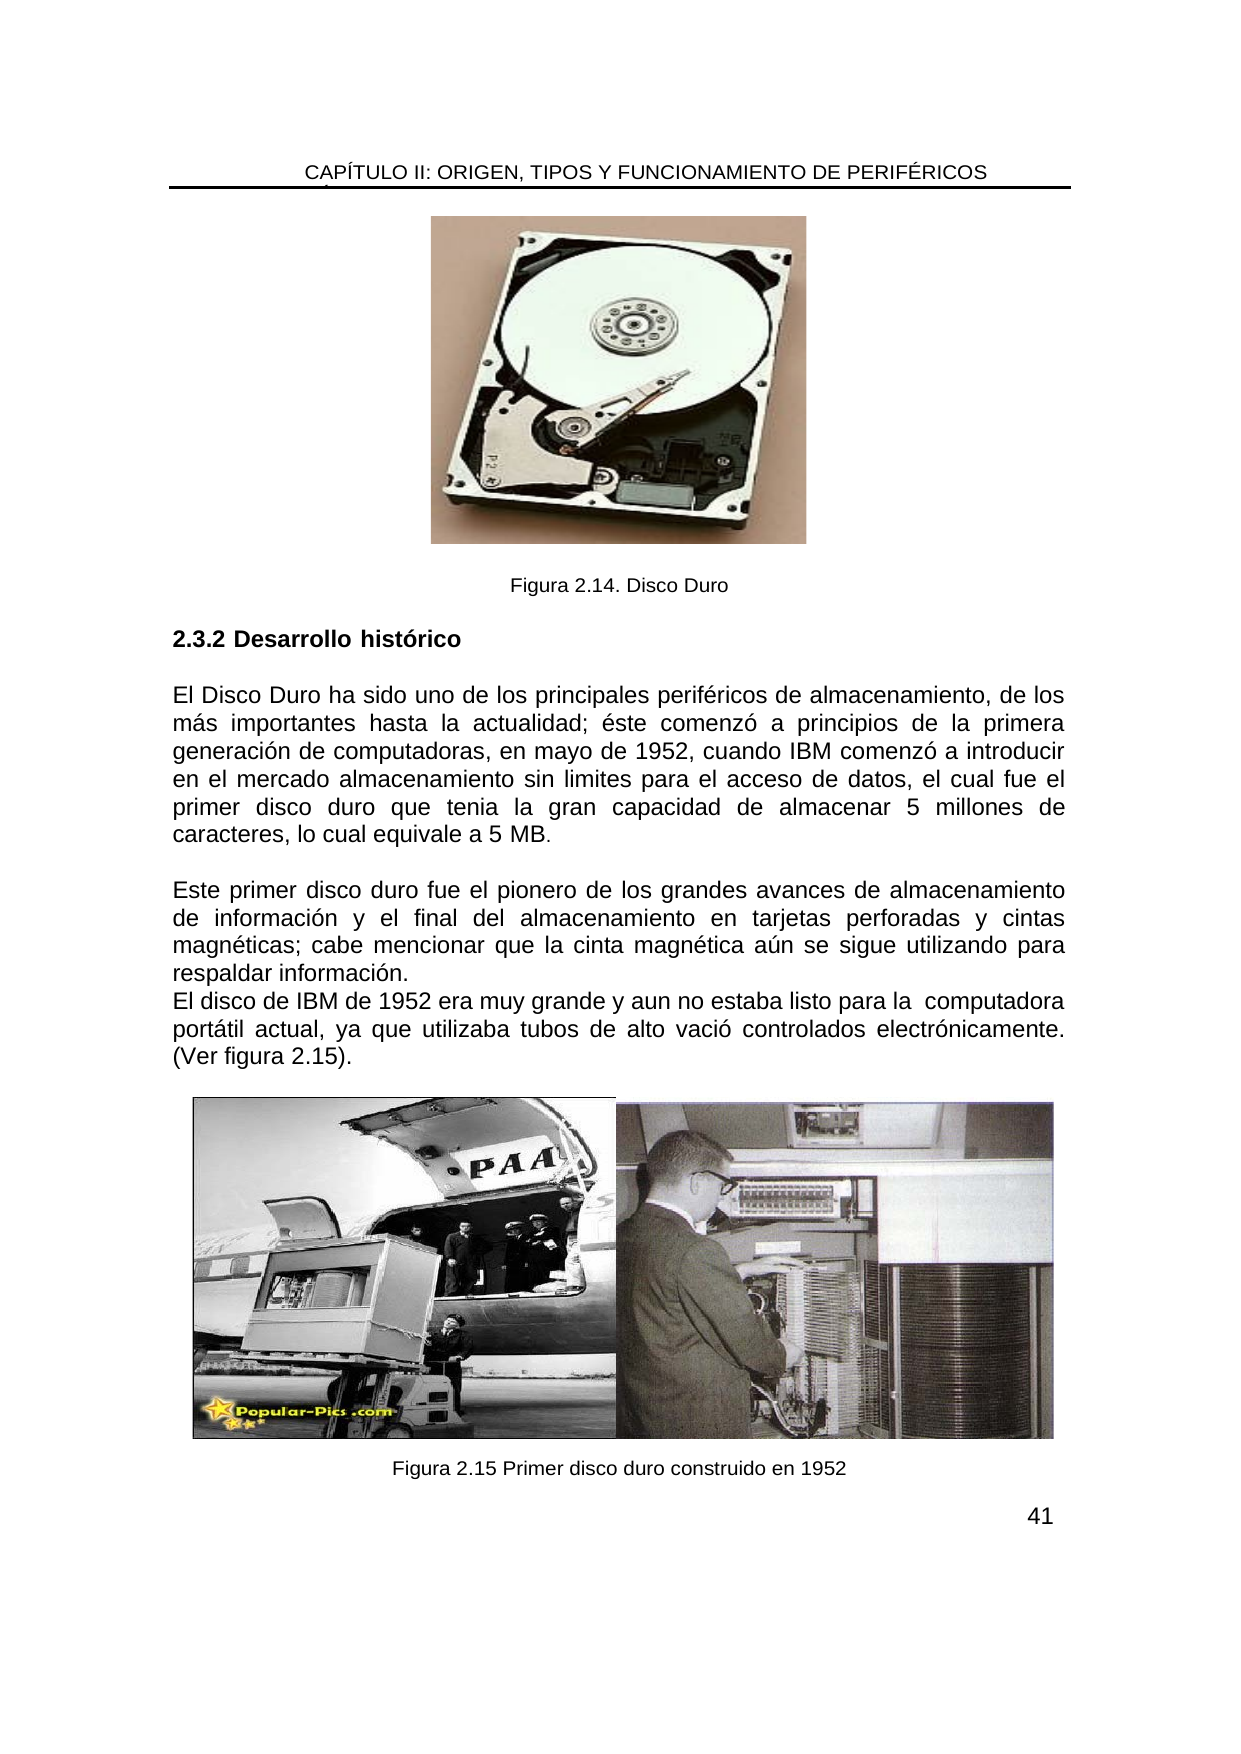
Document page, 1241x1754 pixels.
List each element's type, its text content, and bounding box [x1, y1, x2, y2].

text Este primer disco duro fue el pionero de los grandes avances de almacenamiento de información y el final del almacenamiento en tarjetas perforadas y cintas magnéticas; cabe mencionar que la cinta magnética aún se sigue utilizando para respaldar información. [172, 876, 1066, 986]
text El Disco Duro ha sido uno de los principales periféricos de almacenamiento, de los más importantes hasta la actualidad; éste comenzó a principios de la primera generación de computadoras, en mayo de 1952, cuando IBM comenzó a introducir en el mercado almacenamiento sin limites para el acceso de datos, el cual fue el primer disco duro que tenia la gran capacidad de almacenar 5 millones de caracteres, lo cual equivale a 5 MB. [172, 681, 1066, 848]
subtitle Desarrollo histórico [172, 625, 1123, 653]
picture [192, 1097, 1054, 1439]
picture [430, 216, 807, 544]
text Figura 2.14. Disco Duro [137, 573, 1101, 596]
text El disco de IBM de 1952 era muy grande y aun no estaba listo para la computadora portátil actual, ya que utilizaba tubos de alto vació controlados electrónicamente. (Ver figura 2.15). [172, 987, 1066, 1070]
